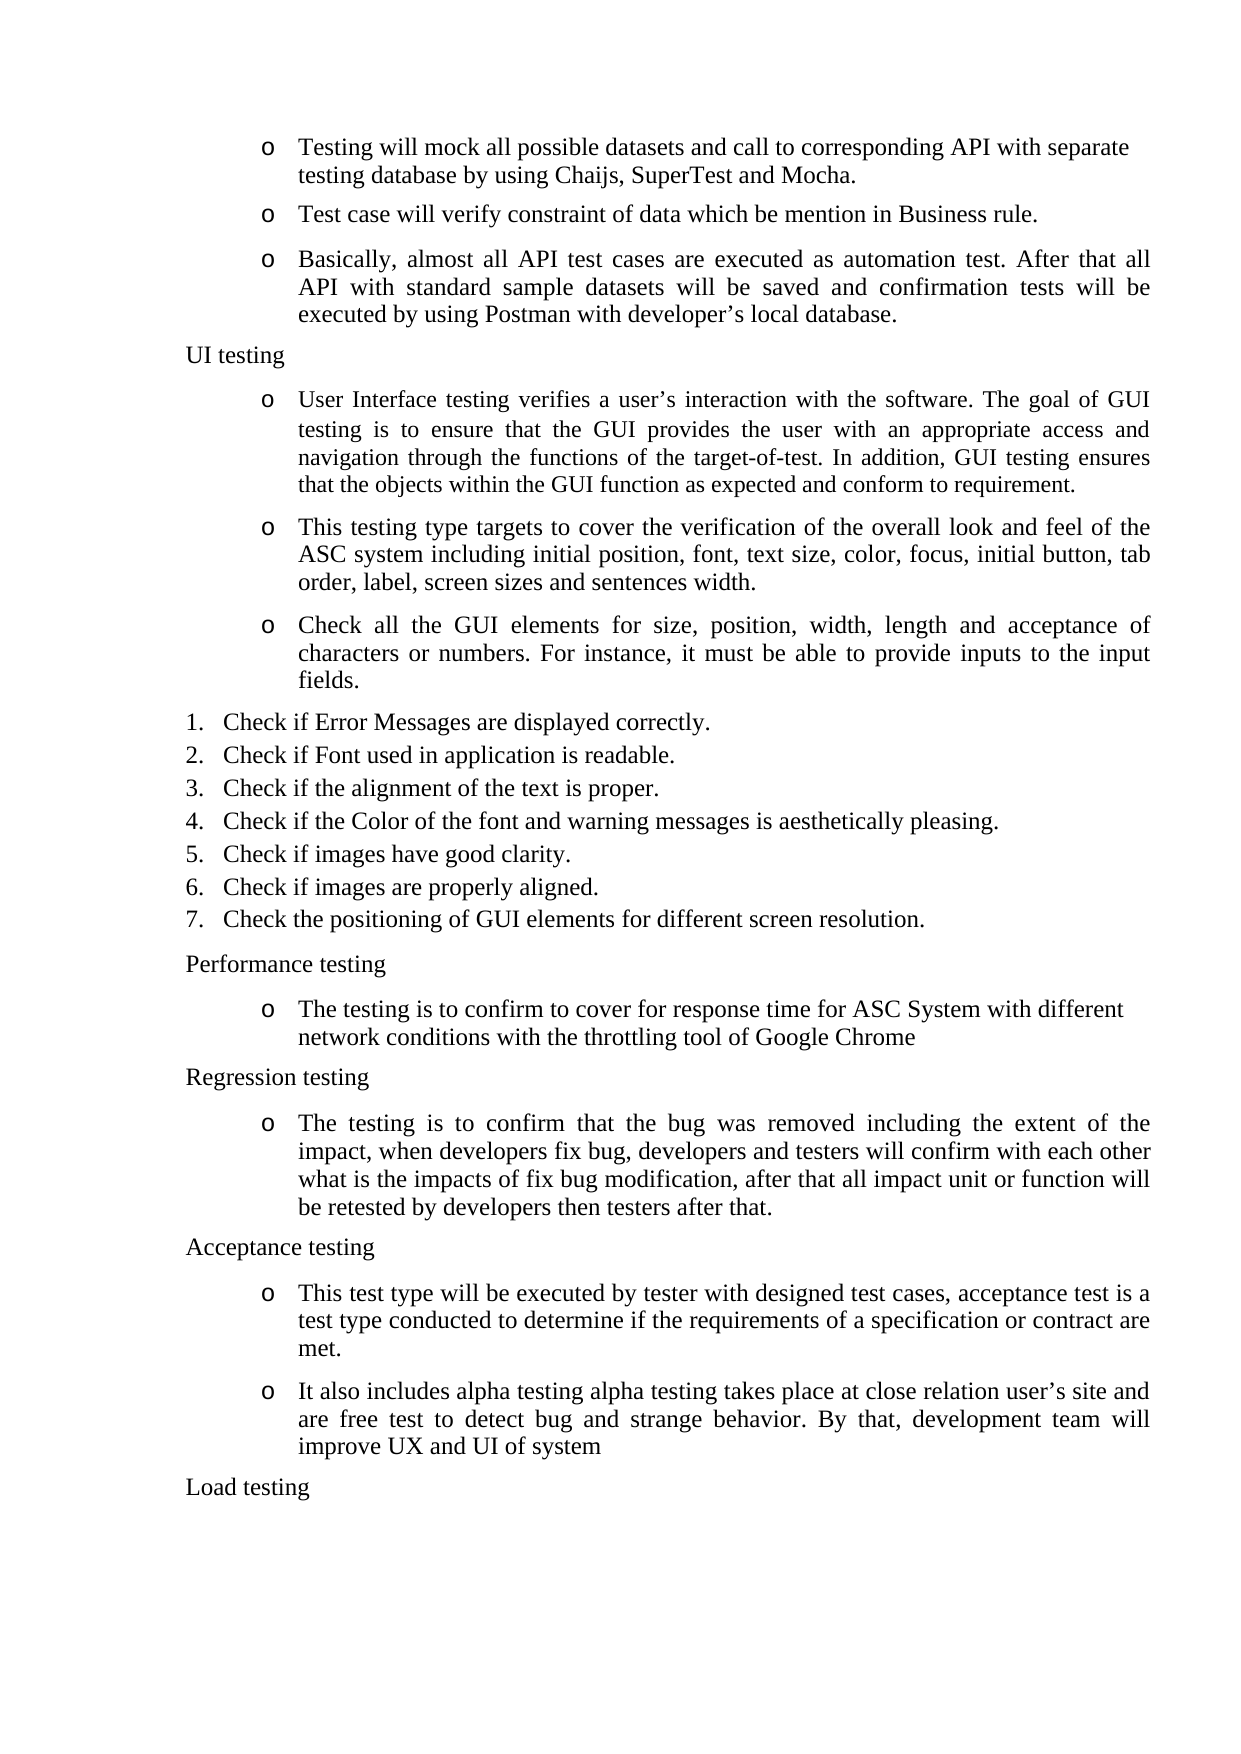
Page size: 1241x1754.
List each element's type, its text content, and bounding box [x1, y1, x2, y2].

list Check if the Color of the font and warning messages is aesthetically pleasing. [185, 806, 1152, 834]
list User Interface testing verifies a user’s interaction with the software. The goal of GUI testing is to ensure that the GUI provides the user with an appropriate access and navigation through the functions of the target-of-test. In addition, GUI testing ensures that the objects within the GUI function as expected and conform to requirement. [260, 385, 1152, 498]
text Load testing [185, 1472, 1152, 1501]
list Check all the GUI elements for size, position, width, length and acceptance of characters or numbers. For instance, it must be able to provide inputs to the input fields. [260, 610, 1152, 694]
text Regression testing [185, 1062, 1152, 1091]
list Check the positioning of GUI elements for different screen resolution. [185, 904, 1152, 933]
list The testing is to confirm to cover for response time for ASC System with different network conditions with the throttling tool of Google Chrome [260, 994, 1152, 1050]
list Check if Font used in application is readable. [185, 740, 1152, 768]
list It also includes alpha testing alpha testing takes place at close relation user’s site and are free test to detect bug and strange behavior. By that, development team will improve UX and UI of system [260, 1376, 1152, 1460]
list Check if images have good clarity. [185, 839, 1152, 867]
list Testing will mock all possible datasets and call to corresponding API with separate testing database by using Chaijs, SuperTest and Mocha. [260, 133, 1152, 189]
list Check if images are properly aligned. [185, 872, 1152, 900]
list This testing type targets to cover the verification of the overall look and feel of the ASC system including initial position, font, text size, color, focus, initial button, tab order, label, screen sizes and sentences width. [260, 512, 1152, 596]
list The testing is to confirm that the bug was removed including the extent of the impact, when developers fix bug, developers and testers will confirm with each other what is the impacts of fix bug modification, after that all impact unit or function will be retested by developers then testers after that. [260, 1107, 1152, 1221]
list This test type will be executed by tester with designed test cases, acceptance test is a test type conducted to determine if the requirements of a specification or contract are met. [260, 1278, 1152, 1362]
list Basically, almost all API test cases are executed as automation test. After that all API with standard sample datasets will be saved and confirmation tests will be executed by using Postman with developer’s local database. [260, 244, 1152, 328]
list Test case will verify constraint of data which be mention in Business rule. [260, 199, 1152, 230]
text Performance testing [185, 949, 1152, 978]
list Check if Error Messages are displayed correctly. [185, 707, 1152, 736]
text Acceptance testing [185, 1232, 1152, 1261]
list Check if the alignment of the text is proper. [185, 773, 1152, 801]
text UI testing [185, 340, 1152, 368]
